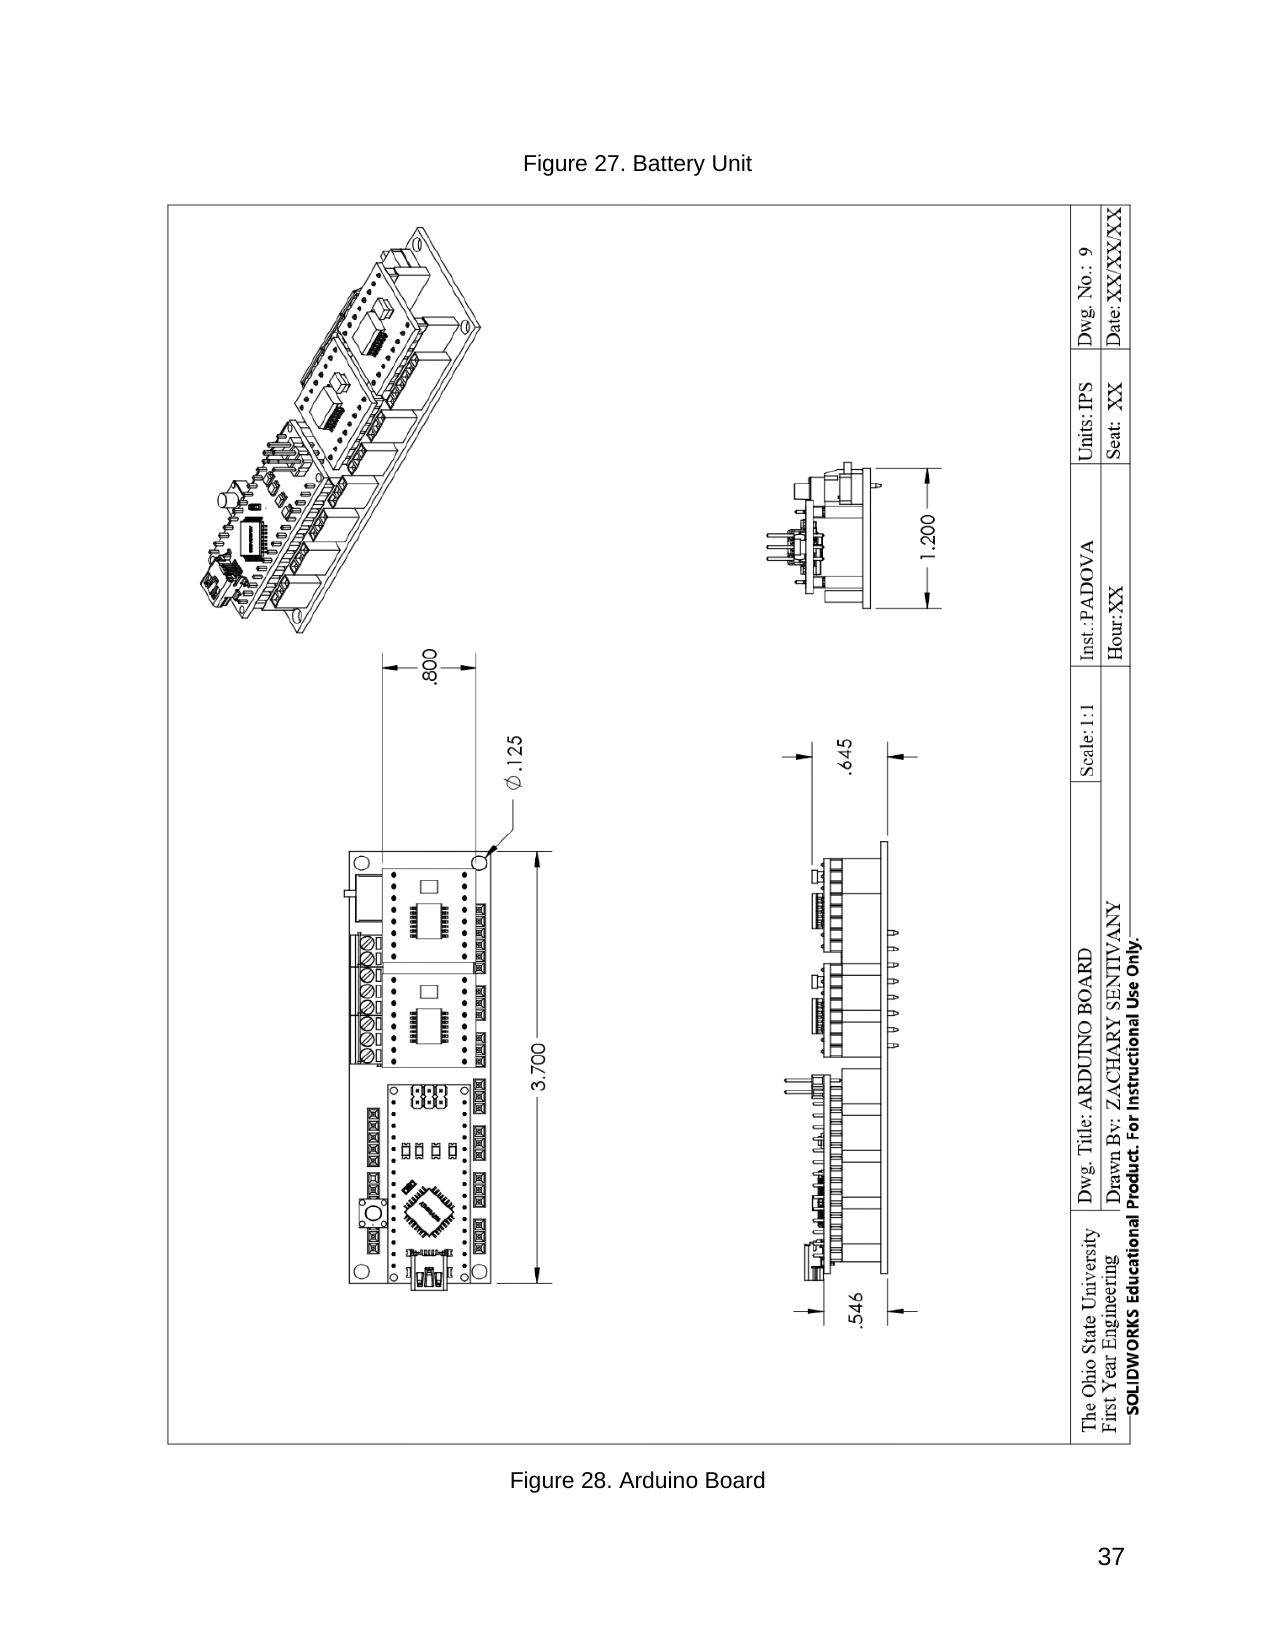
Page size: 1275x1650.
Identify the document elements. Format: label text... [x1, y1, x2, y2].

text Figure 27. Battery Unit [150, 150, 1125, 176]
text Figure 28. Arduino Board [150, 1467, 1125, 1494]
picture [152, 182, 1151, 1462]
